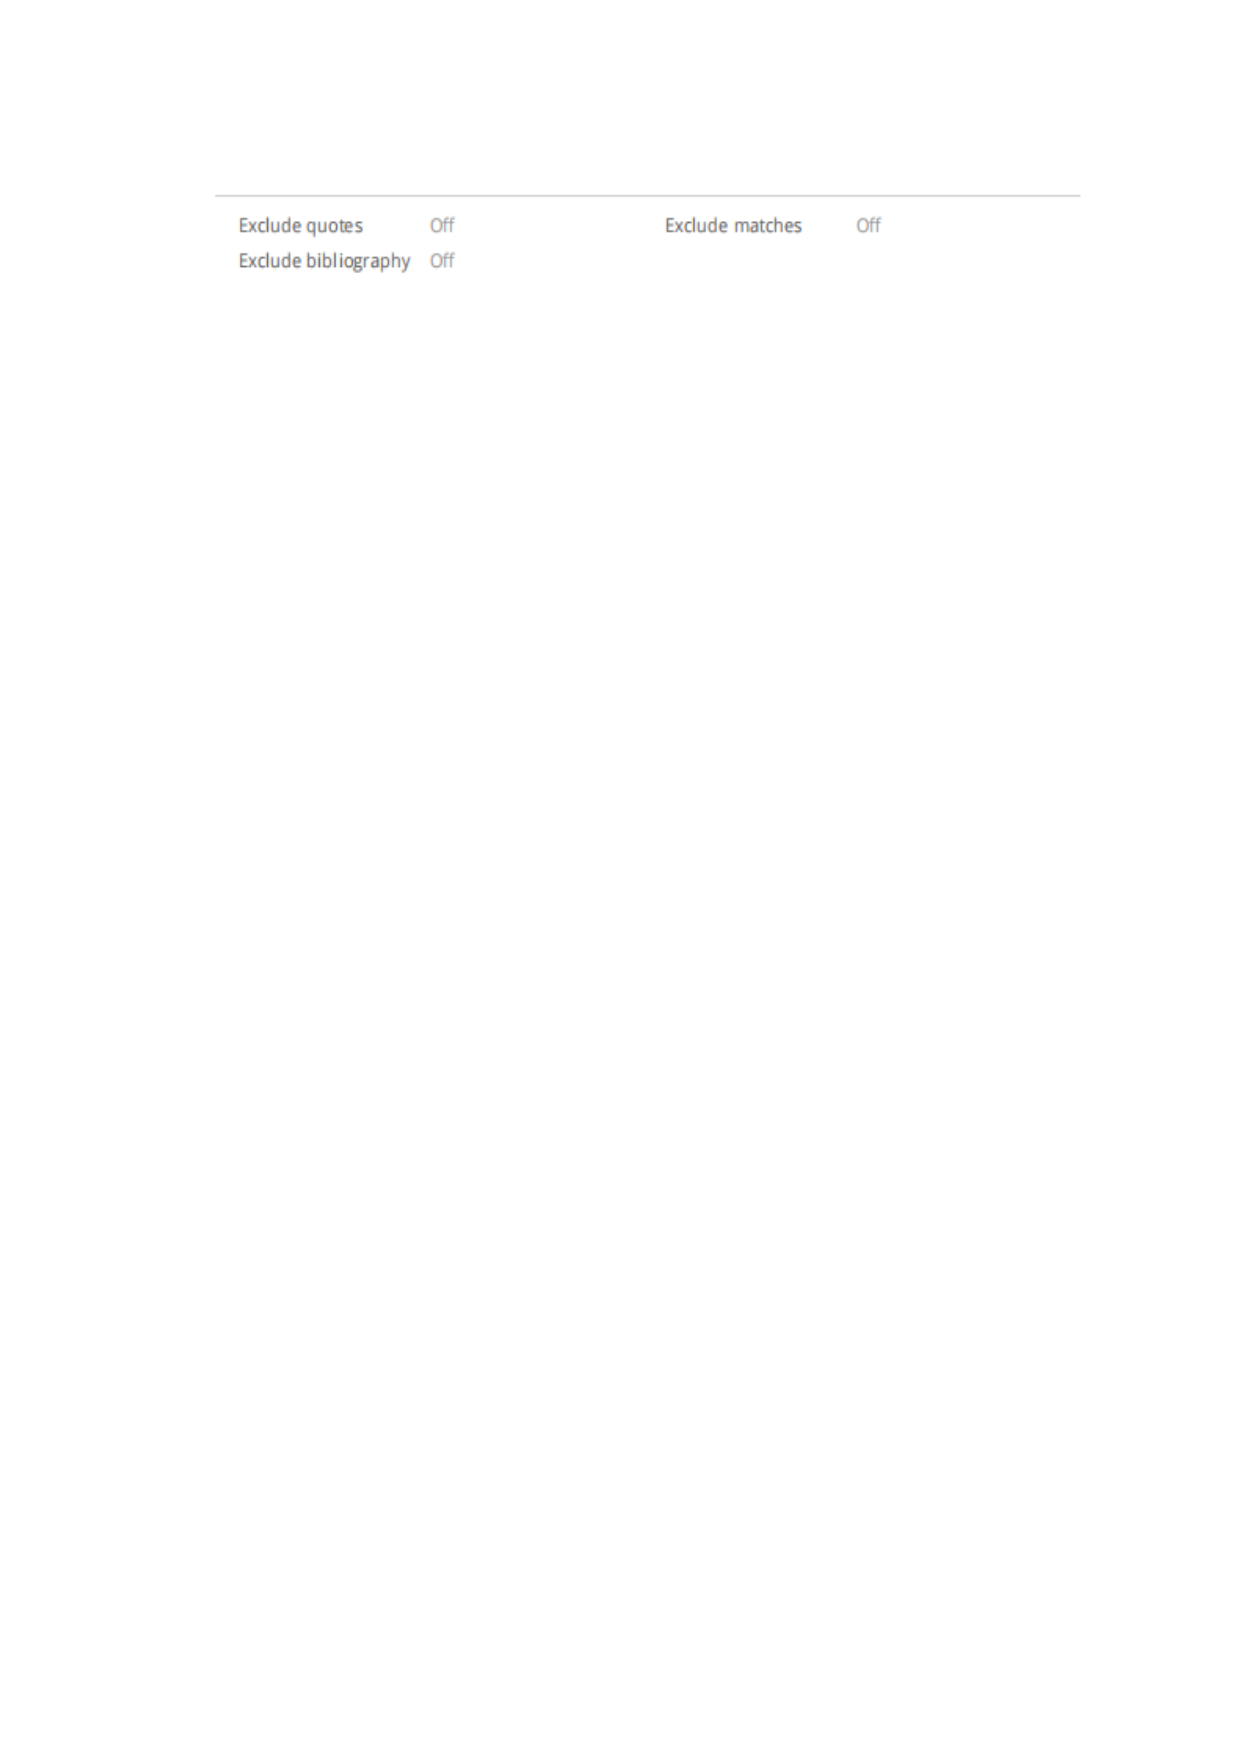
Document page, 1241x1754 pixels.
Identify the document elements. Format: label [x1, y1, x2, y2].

picture [206, 177, 1098, 566]
